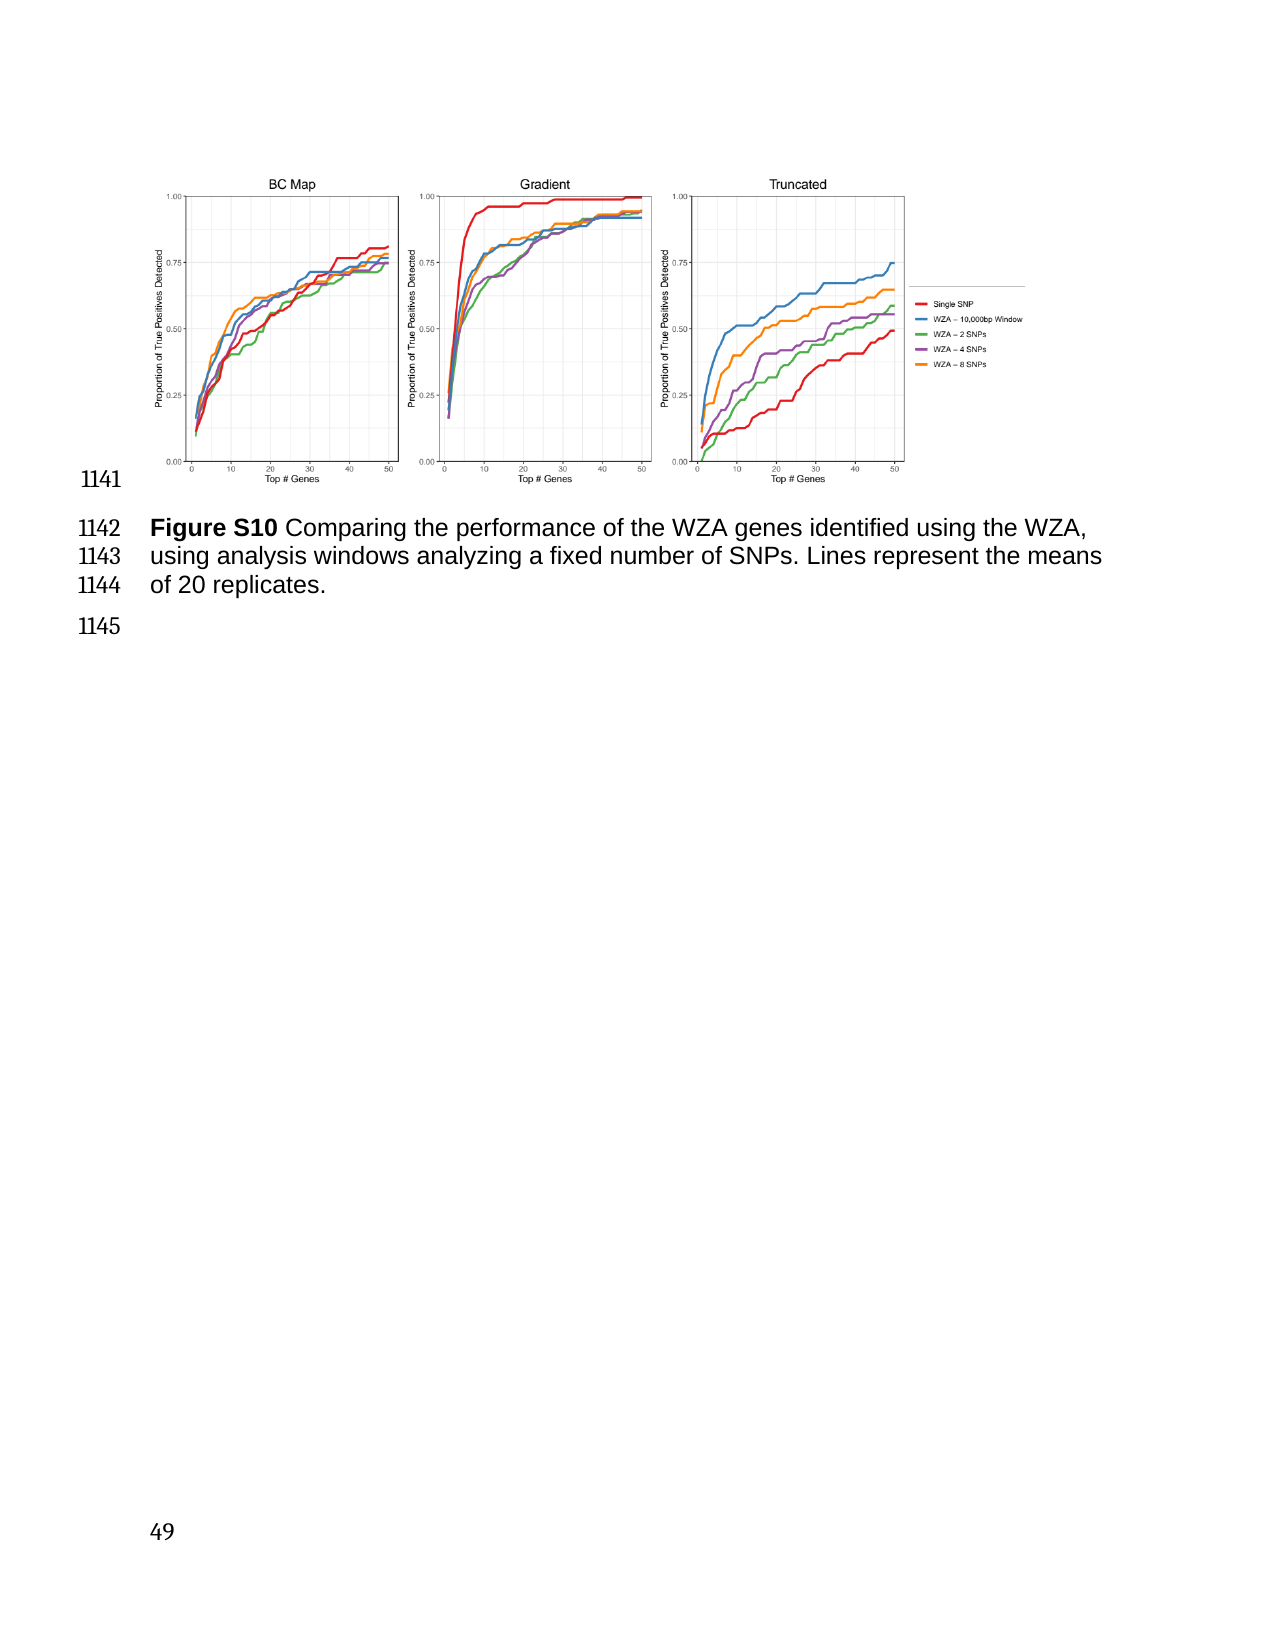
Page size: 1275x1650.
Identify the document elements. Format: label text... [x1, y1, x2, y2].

text Figure S10 Comparing the performance of the WZA genes identified using the WZA, using analysis windows analyzing a fixed number of SNPs. Lines represent the means of 20 replicates. [150, 512, 1125, 599]
